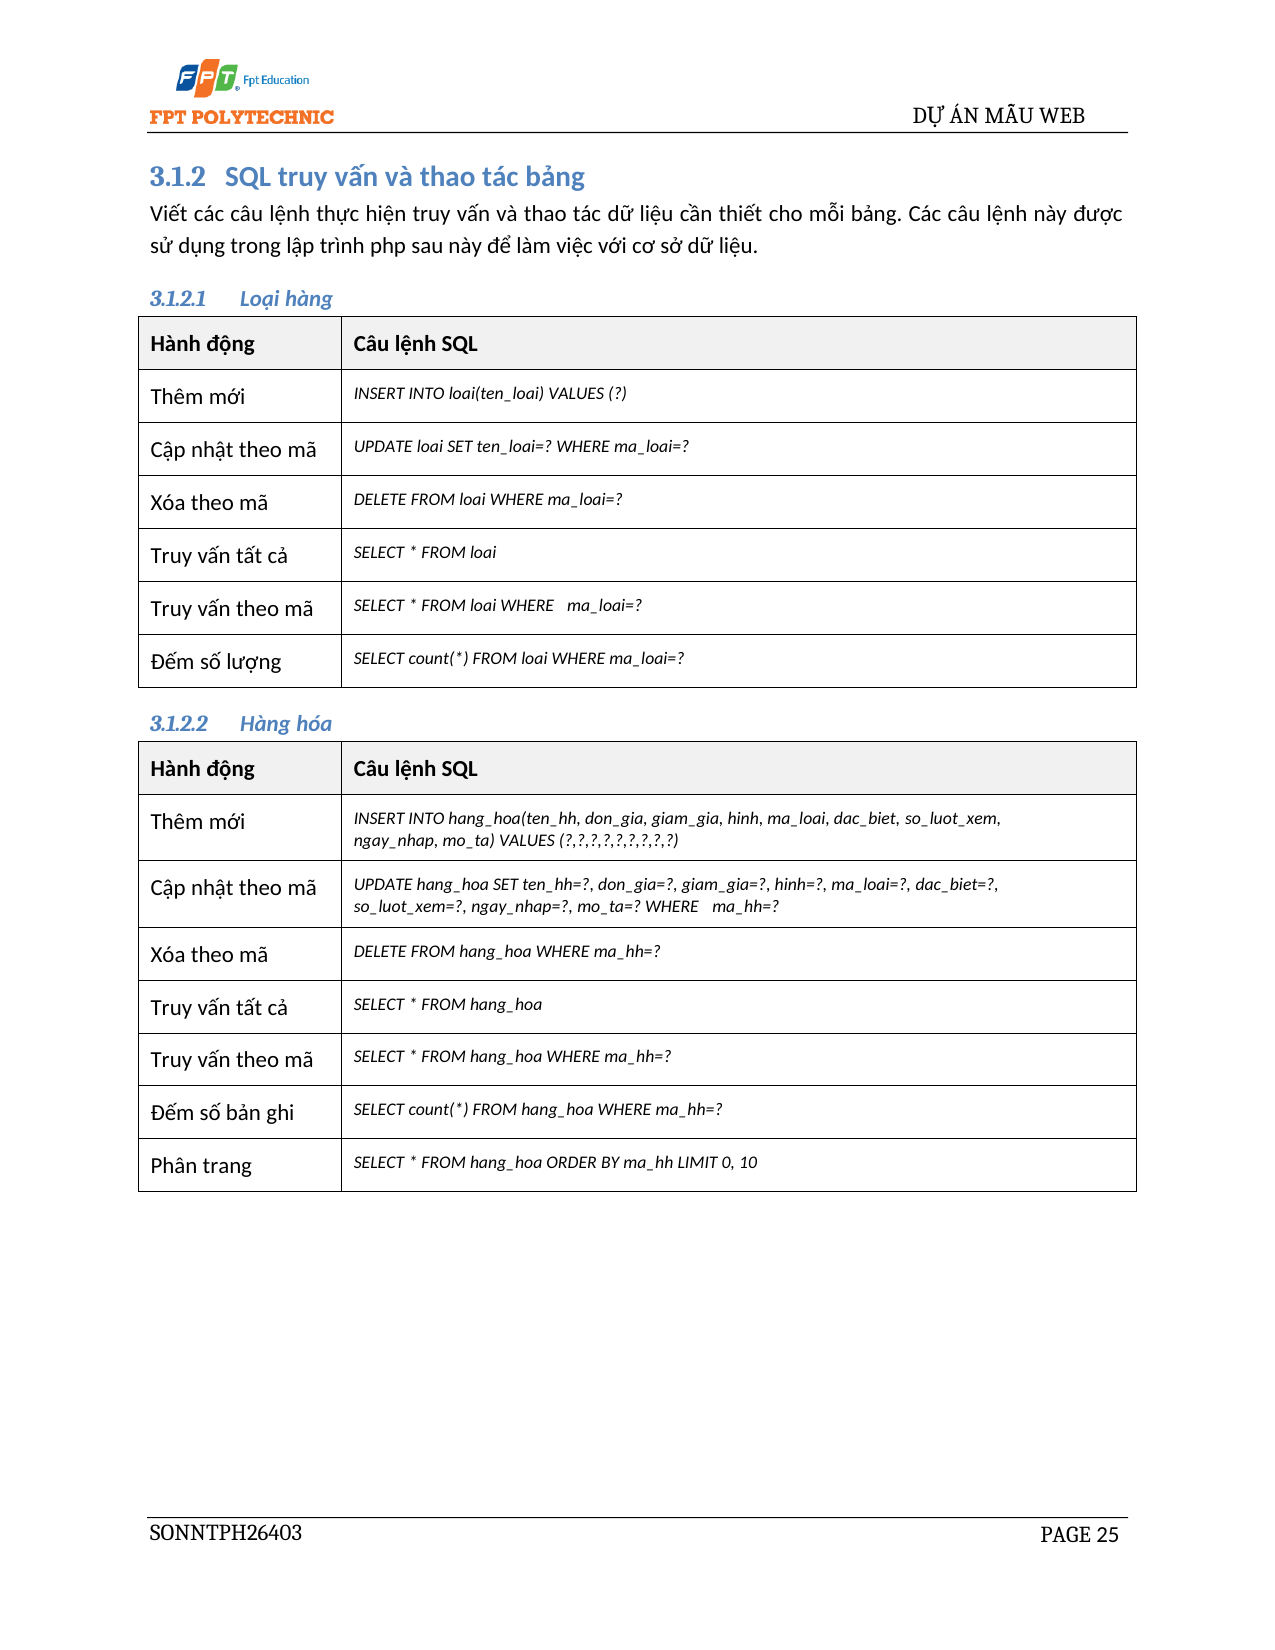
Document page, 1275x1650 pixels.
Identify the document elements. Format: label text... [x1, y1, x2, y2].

table_cell UPDATE loai SET ten_loai=? WHERE ma_loai=? [342, 423, 1136, 475]
table_cell SELECT * FROM loai WHERE ma_loai=? [342, 582, 1136, 634]
table_cell INSERT INTO loai(ten_loai) VALUES (?) [342, 370, 1136, 422]
table_cell SELECT * FROM hang_hoa [342, 981, 1136, 1032]
table_cell Xóa theo mã [139, 476, 341, 528]
table_cell Truy vấn tất cả [139, 529, 341, 581]
table_cell SELECT count(*) FROM hang_hoa WHERE ma_hh=? [342, 1086, 1136, 1138]
table_cell Truy vấn theo mã [139, 1034, 341, 1085]
table_cell UPDATE hang_hoa SET ten_hh=?, don_gia=?, giam_gia=?, hinh=?, ma_loai=?, dac_biet=?, so_luot_xem=?, ngay_nhap=?, mo_ta=? WHERE ma_hh=? [342, 861, 1136, 927]
table_cell Truy vấn tất cả [139, 981, 341, 1032]
text Viết các câu lệnh thực hiện truy vấn và thao tác dữ liệu cần thiết cho mỗi bảng. Các câu lệnh này được sử dụng trong lập trình php sau này để làm việc với cơ sở dữ liệu. [150, 199, 1126, 259]
table_cell Xóa theo mã [139, 928, 341, 979]
table_cell Đếm số lượng [139, 635, 341, 687]
table_cell Thêm mới [139, 795, 341, 860]
table_header Hành động [139, 742, 341, 794]
table_cell Đếm số bản ghi [139, 1086, 341, 1138]
picture [150, 59, 334, 124]
table_cell DELETE FROM hang_hoa WHERE ma_hh=? [342, 928, 1136, 979]
table_header Câu lệnh SQL [342, 742, 1136, 794]
table_cell INSERT INTO hang_hoa(ten_hh, don_gia, giam_gia, hinh, ma_loai, dac_biet, so_luot_xem, ngay_nhap, mo_ta) VALUES (?,?,?,?,?,?,?,?,?) [342, 795, 1136, 860]
table_cell Thêm mới [139, 370, 341, 422]
table_cell Truy vấn theo mã [139, 582, 341, 634]
table_cell Cập nhật theo mã [139, 861, 341, 927]
table_header Câu lệnh SQL [342, 317, 1136, 369]
table_cell SELECT * FROM hang_hoa WHERE ma_hh=? [342, 1034, 1136, 1085]
table_cell SELECT * FROM hang_hoa ORDER BY ma_hh LIMIT 0, 10 [342, 1139, 1136, 1191]
table_cell DELETE FROM loai WHERE ma_loai=? [342, 476, 1136, 528]
table_cell Cập nhật theo mã [139, 423, 341, 475]
table_cell SELECT * FROM loai [342, 529, 1136, 581]
list Hàng hóa [150, 709, 1148, 737]
subtitle Loại hàng [150, 284, 1148, 312]
table_cell SELECT count(*) FROM loai WHERE ma_loai=? [342, 635, 1136, 687]
subtitle SQL truy vấn và thao tác bảng [150, 158, 1148, 194]
table_header Hành động [139, 317, 341, 369]
table_cell Phân trang [139, 1139, 341, 1191]
